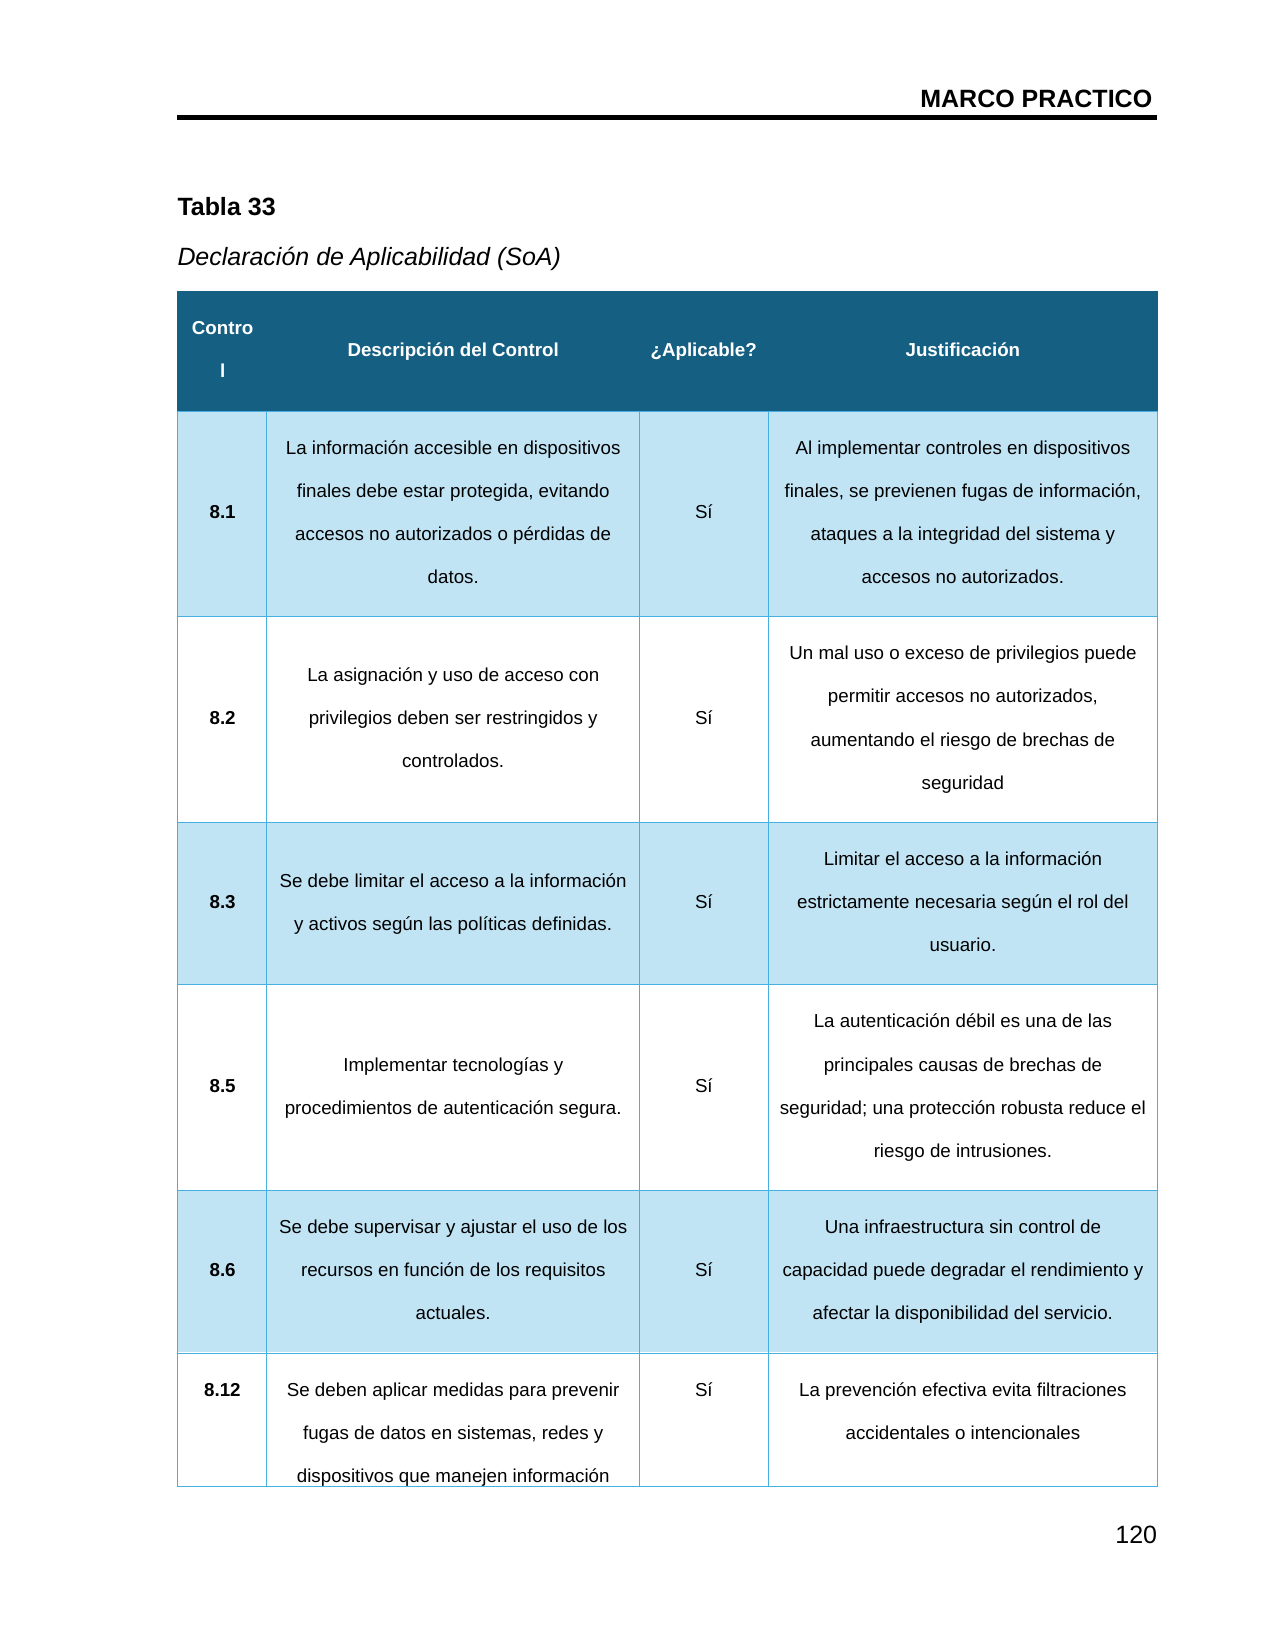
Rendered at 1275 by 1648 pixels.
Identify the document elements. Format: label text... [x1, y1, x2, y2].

table_header Justificación [769, 292, 1157, 411]
table_cell Un mal uso o exceso de privilegios puede permitir accesos no autorizados, aumentando el riesgo de brechas de seguridad [769, 617, 1157, 822]
table_cell Se debe supervisar y ajustar el uso de los recursos en función de los requisitos actuales. [267, 1191, 639, 1352]
table_cell Sí [640, 1354, 768, 1486]
table_cell Una infraestructura sin control de capacidad puede degradar el rendimiento y afectar la disponibilidad del servicio. [769, 1191, 1157, 1352]
table_cell Sí [640, 412, 768, 616]
table_cell Implementar tecnologías y procedimientos de autenticación segura. [267, 985, 639, 1190]
table_header ¿Aplicable? [640, 292, 768, 411]
table_cell 8.5 [178, 985, 266, 1190]
table_cell 8.3 [178, 823, 266, 984]
table_cell Sí [640, 1191, 768, 1352]
table_header Control [178, 292, 266, 411]
table_cell Al implementar controles en dispositivos finales, se previenen fugas de información, ataques a la integridad del sistema y accesos no autorizados. [769, 412, 1157, 616]
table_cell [267, 1354, 639, 1486]
table_cell La información accesible en dispositivos finales debe estar protegida, evitando accesos no autorizados o pérdidas de datos. [267, 412, 639, 616]
table_cell 8.12 [178, 1354, 266, 1486]
table_cell 8.6 [178, 1191, 266, 1352]
table_cell 8.1 [178, 412, 266, 616]
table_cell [769, 1354, 1157, 1486]
table_cell Sí [640, 823, 768, 984]
table_cell 8.2 [178, 617, 266, 822]
text Declaración de Aplicabilidad (SoA) [177, 242, 1157, 270]
table_cell Sí [640, 617, 768, 822]
text Tabla 33 [177, 192, 1157, 221]
table_cell Limitar el acceso a la información estrictamente necesaria según el rol del usuario. [769, 823, 1157, 984]
table_cell La autenticación débil es una de las principales causas de brechas de seguridad; una protección robusta reduce el riesgo de intrusiones. [769, 985, 1157, 1190]
table_cell Se debe limitar el acceso a la información y activos según las políticas definidas. [267, 823, 639, 984]
table_cell Sí [640, 985, 768, 1190]
table_header Descripción del Control [267, 292, 639, 411]
table_cell La asignación y uso de acceso con privilegios deben ser restringidos y controlados. [267, 617, 639, 822]
